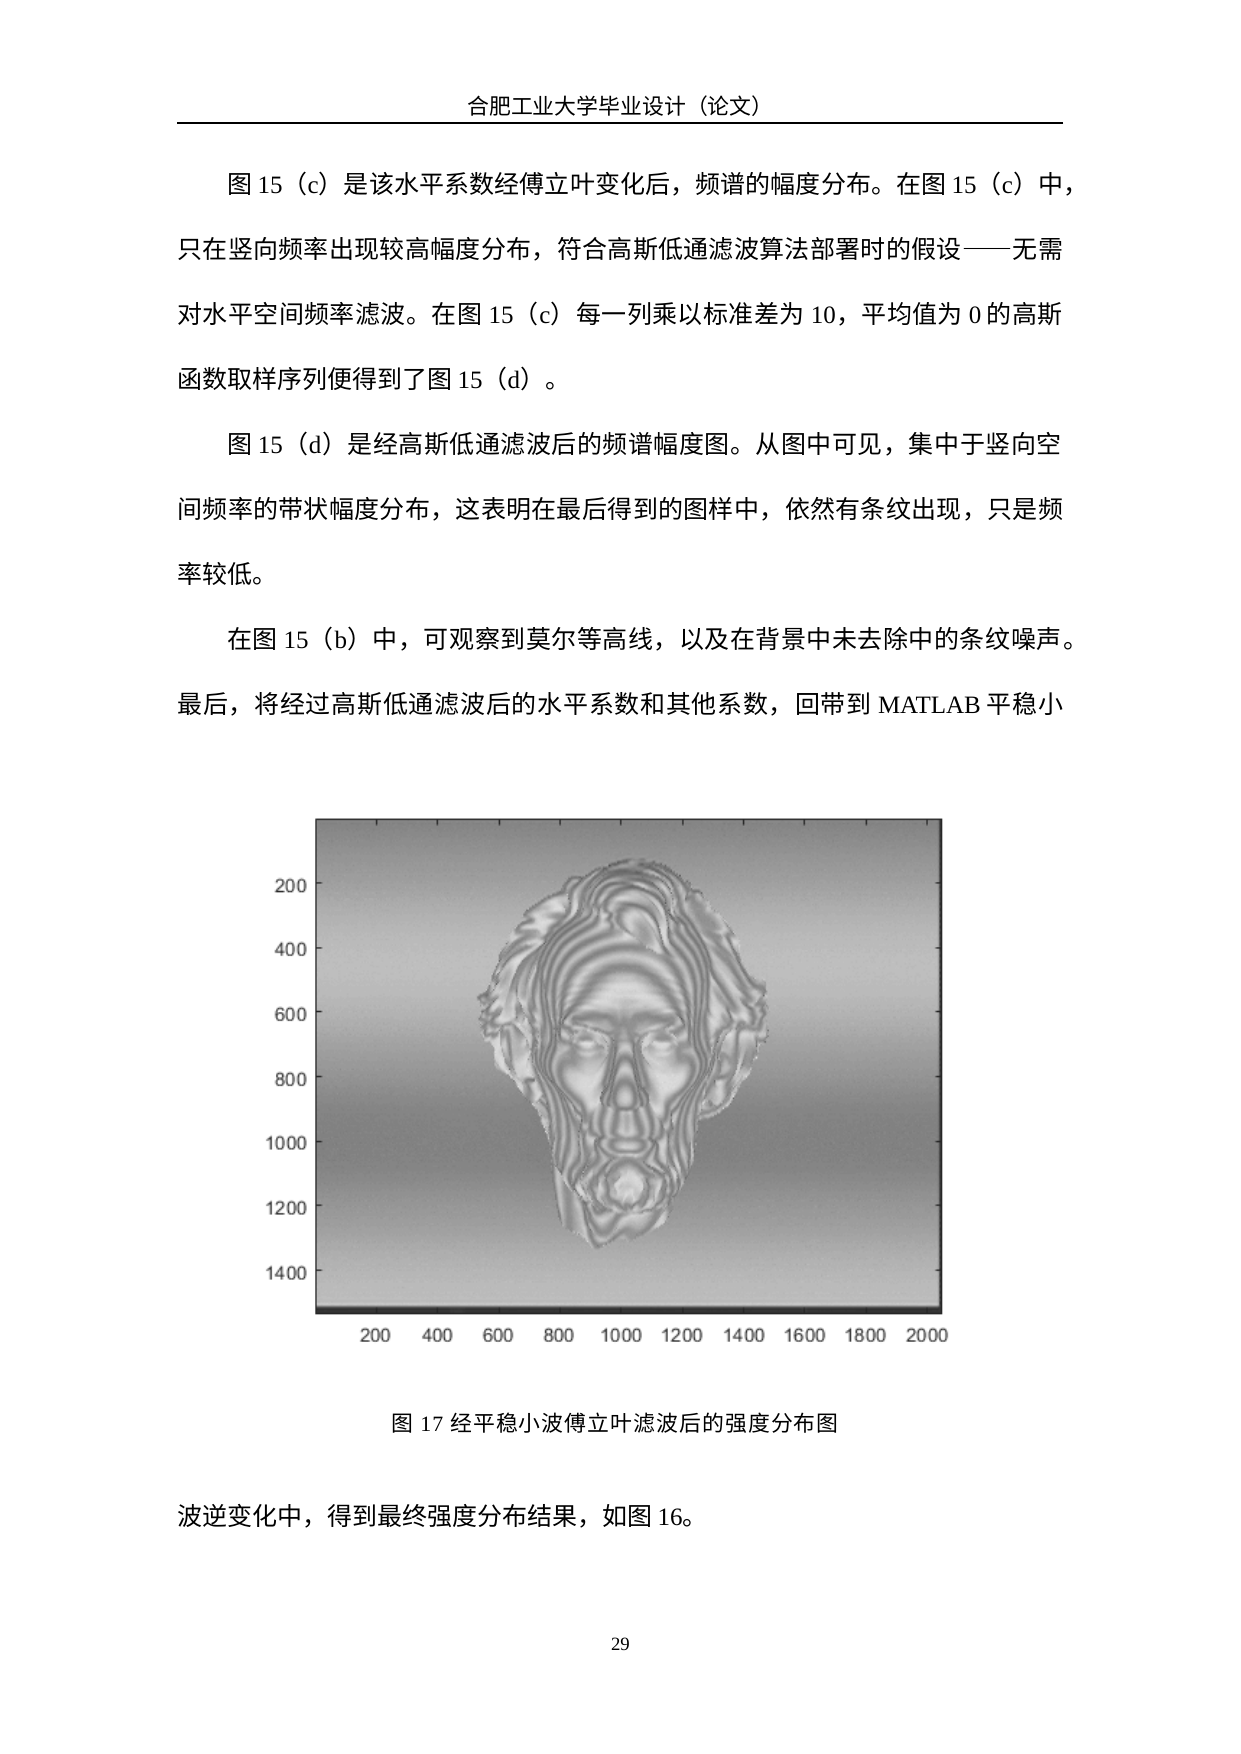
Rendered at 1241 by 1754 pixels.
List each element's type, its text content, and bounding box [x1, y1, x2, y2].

picture [210, 774, 1019, 1381]
text 图15（d）是经高斯低通滤波后的频谱幅度图。从图中可见，集中于竖向空间频率的带状幅度分布，这表明在最后得到的图样中，依然有条纹出现，只是频率较低。 [177, 410, 1063, 605]
text 图15（c）是该水平系数经傅立叶变化后，频谱的幅度分布。在图15（c）中，只在竖向频率出现较高幅度分布，符合高斯低通滤波算法部署时的假设——无需对水平空间频率滤波。在图15（c）每一列乘以标准差为10，平均值为0的高斯函数取样序列便得到了图15（d）。 [177, 150, 1063, 410]
